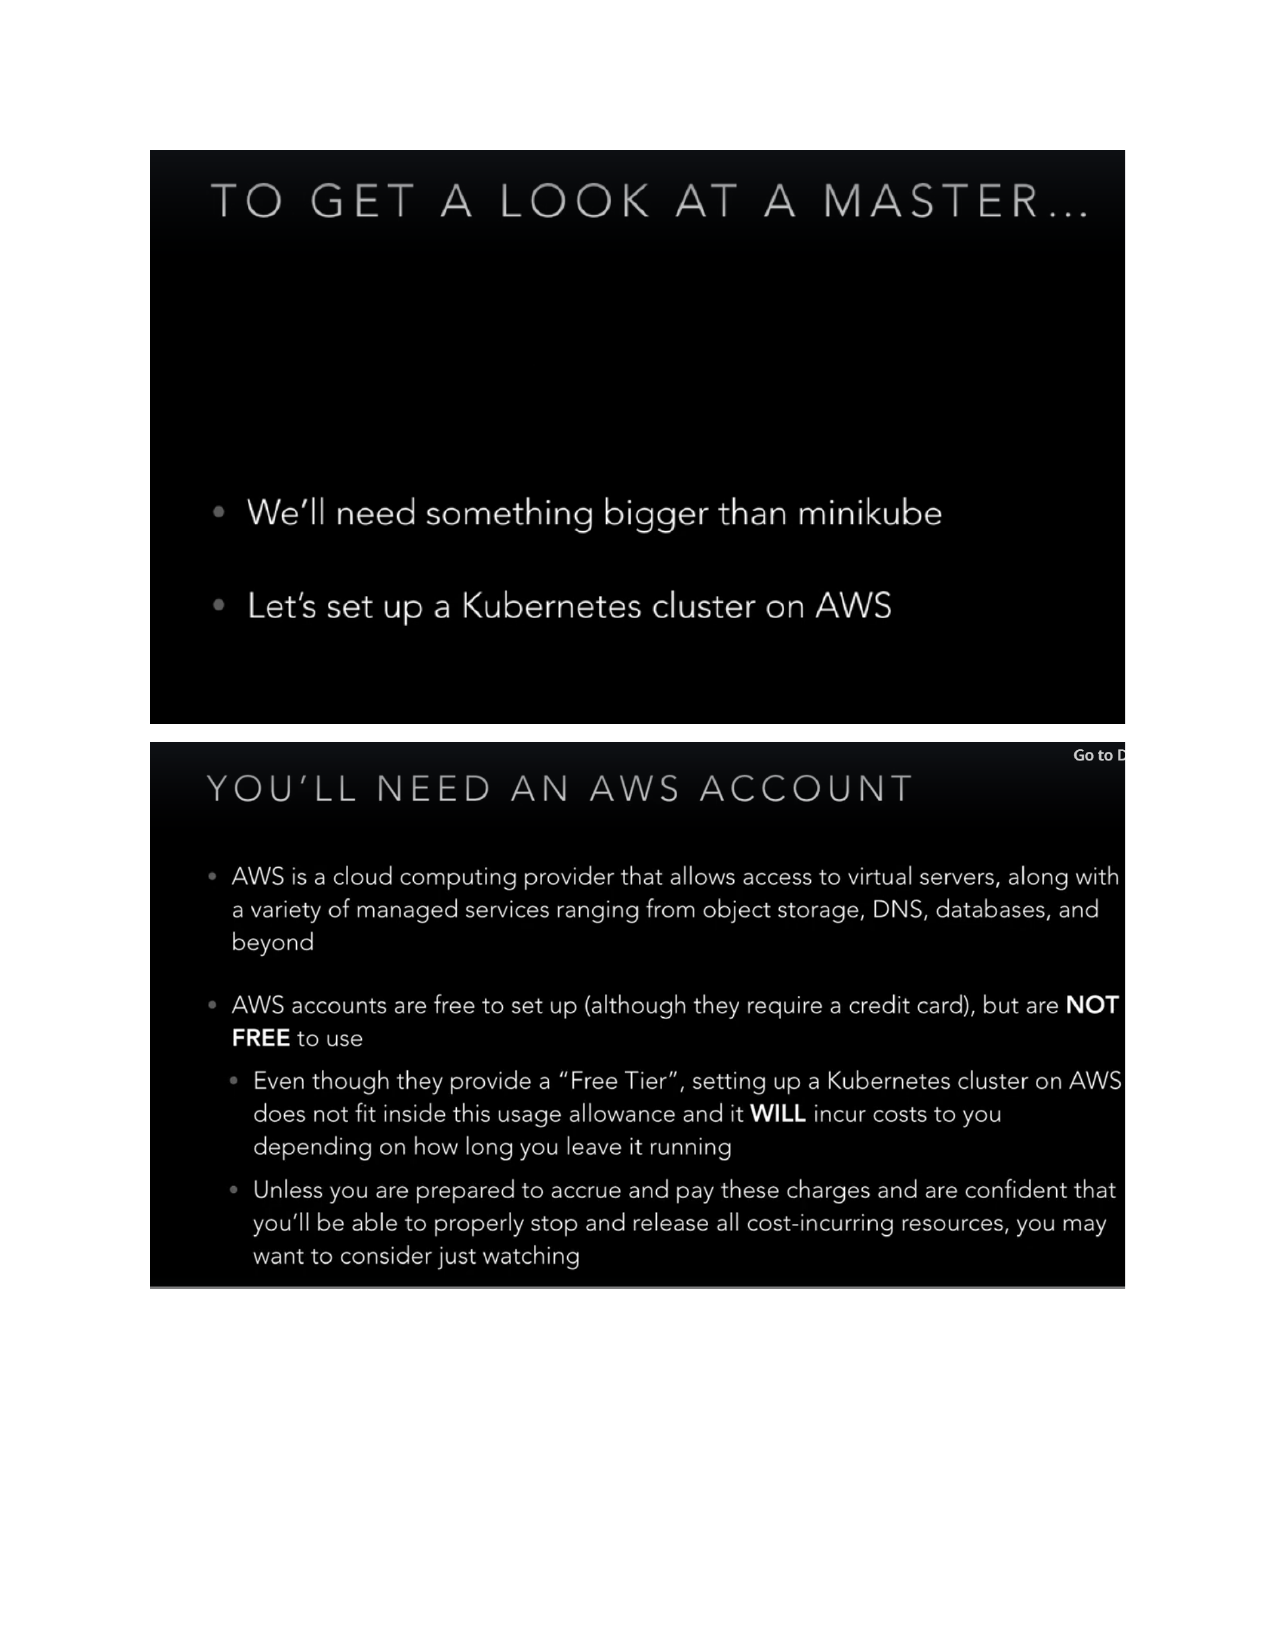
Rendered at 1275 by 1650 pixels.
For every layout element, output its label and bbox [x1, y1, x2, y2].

picture [150, 150, 1125, 724]
picture [150, 742, 1125, 1289]
